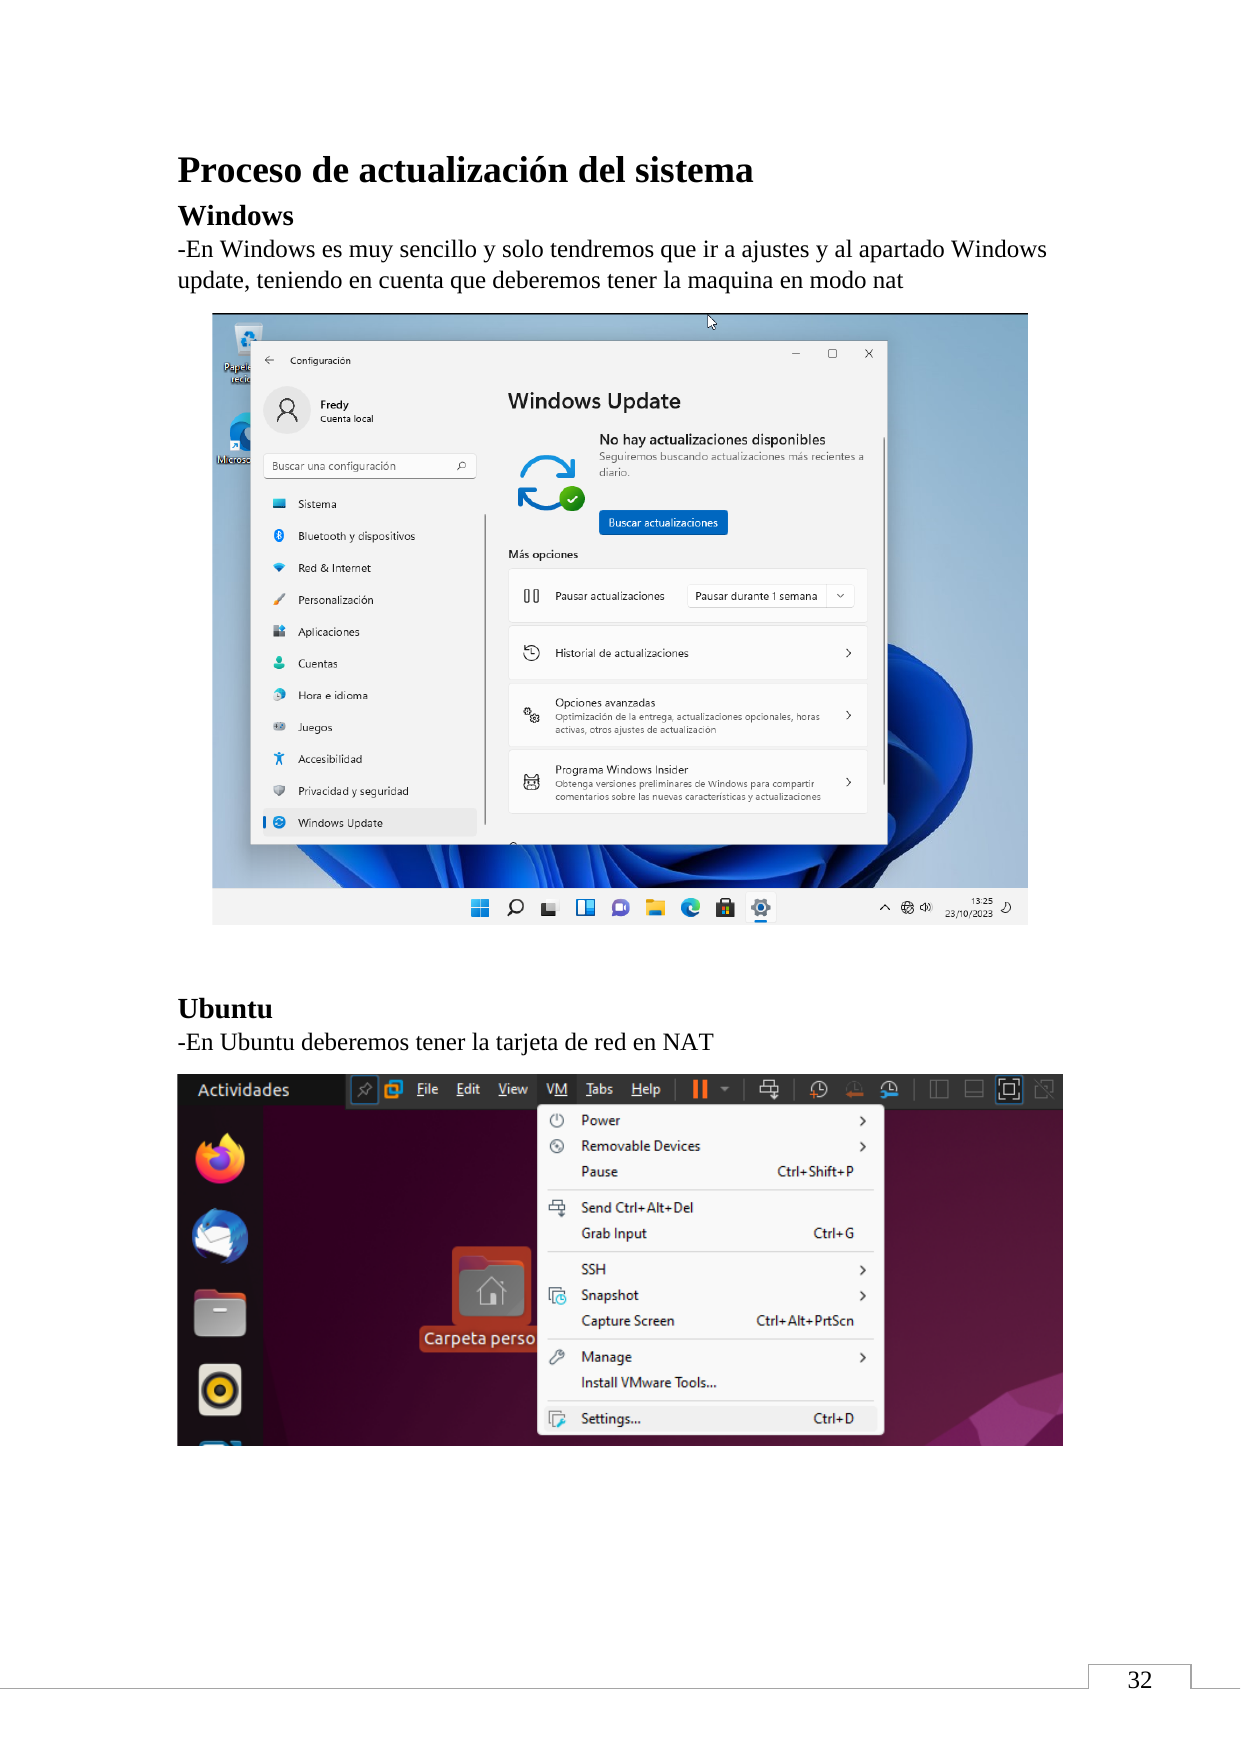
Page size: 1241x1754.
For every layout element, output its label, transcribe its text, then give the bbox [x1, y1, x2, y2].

text -En Ubuntu deberemos tener la tarjeta de red en NAT [177, 1027, 1063, 1056]
text -En Windows es muy sencillo y solo tendremos que ir a ajustes y al apartado Windows update, teniendo en cuenta que deberemos tener la maquina en modo nat [177, 234, 1063, 294]
picture [212, 313, 1028, 925]
picture [177, 1074, 1063, 1446]
subtitle Windows [177, 198, 1063, 232]
subtitle Proceso de actualización del sistema [177, 148, 1063, 191]
subtitle Ubuntu [177, 991, 1063, 1024]
